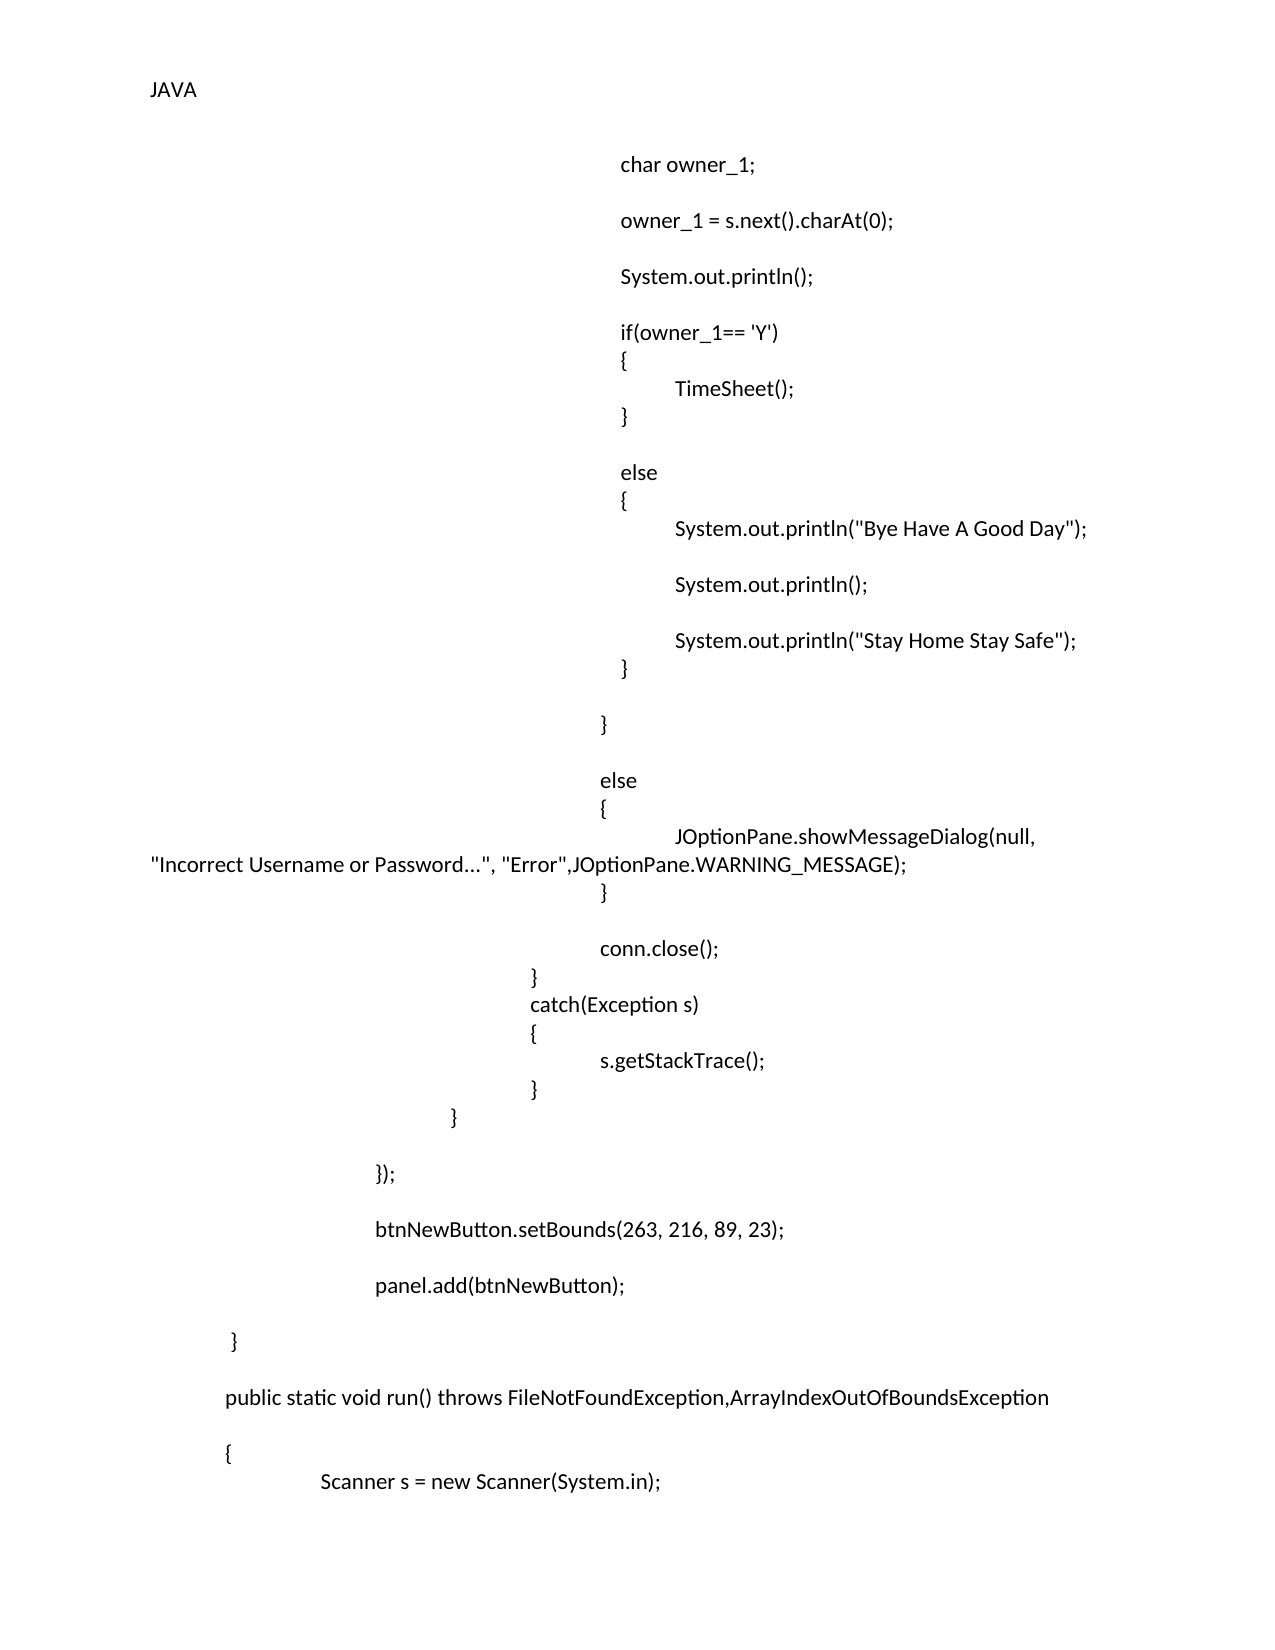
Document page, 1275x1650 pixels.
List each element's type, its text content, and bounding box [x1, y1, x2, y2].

text { [150, 1019, 1125, 1047]
text public static void run() throws FileNotFoundException,ArrayIndexOutOfBoundsException [150, 1383, 1125, 1411]
text } [150, 1103, 1125, 1131]
text conn.close(); [150, 934, 1125, 963]
text } [150, 878, 1125, 907]
text } [150, 1075, 1125, 1103]
text Scanner s = new Scanner(System.in); [150, 1467, 1125, 1495]
text panel.add(btnNewButton); [150, 1271, 1125, 1299]
text s.getStackTrace(); [150, 1047, 1125, 1075]
text char owner_1; [150, 150, 1125, 178]
text } [150, 1327, 1125, 1355]
text } [150, 963, 1125, 991]
text { [150, 346, 1125, 374]
text } [150, 654, 1125, 682]
text { [150, 486, 1125, 514]
text else [150, 458, 1125, 486]
text System.out.println("Bye Have A Good Day"); [150, 514, 1125, 542]
text { [150, 794, 1125, 822]
text } [150, 402, 1125, 430]
text } [150, 710, 1125, 738]
text System.out.println(); [150, 570, 1125, 598]
text else [150, 766, 1125, 794]
text owner_1 = s.next().charAt(0); [150, 206, 1125, 234]
text btnNewButton.setBounds(263, 216, 89, 23); [150, 1215, 1125, 1243]
text }); [150, 1159, 1125, 1187]
text System.out.println(); [150, 262, 1125, 290]
text System.out.println("Stay Home Stay Safe"); [150, 626, 1125, 654]
text if(owner_1== 'Y') [150, 318, 1125, 346]
text TimeSheet(); [150, 374, 1125, 402]
text { [150, 1439, 1125, 1467]
text catch(Exception s) [150, 991, 1125, 1019]
text JOptionPane.showMessageDialog(null, "Incorrect Username or Password...", "Error",JOptionPane.WARNING_MESSAGE); [150, 822, 1125, 878]
